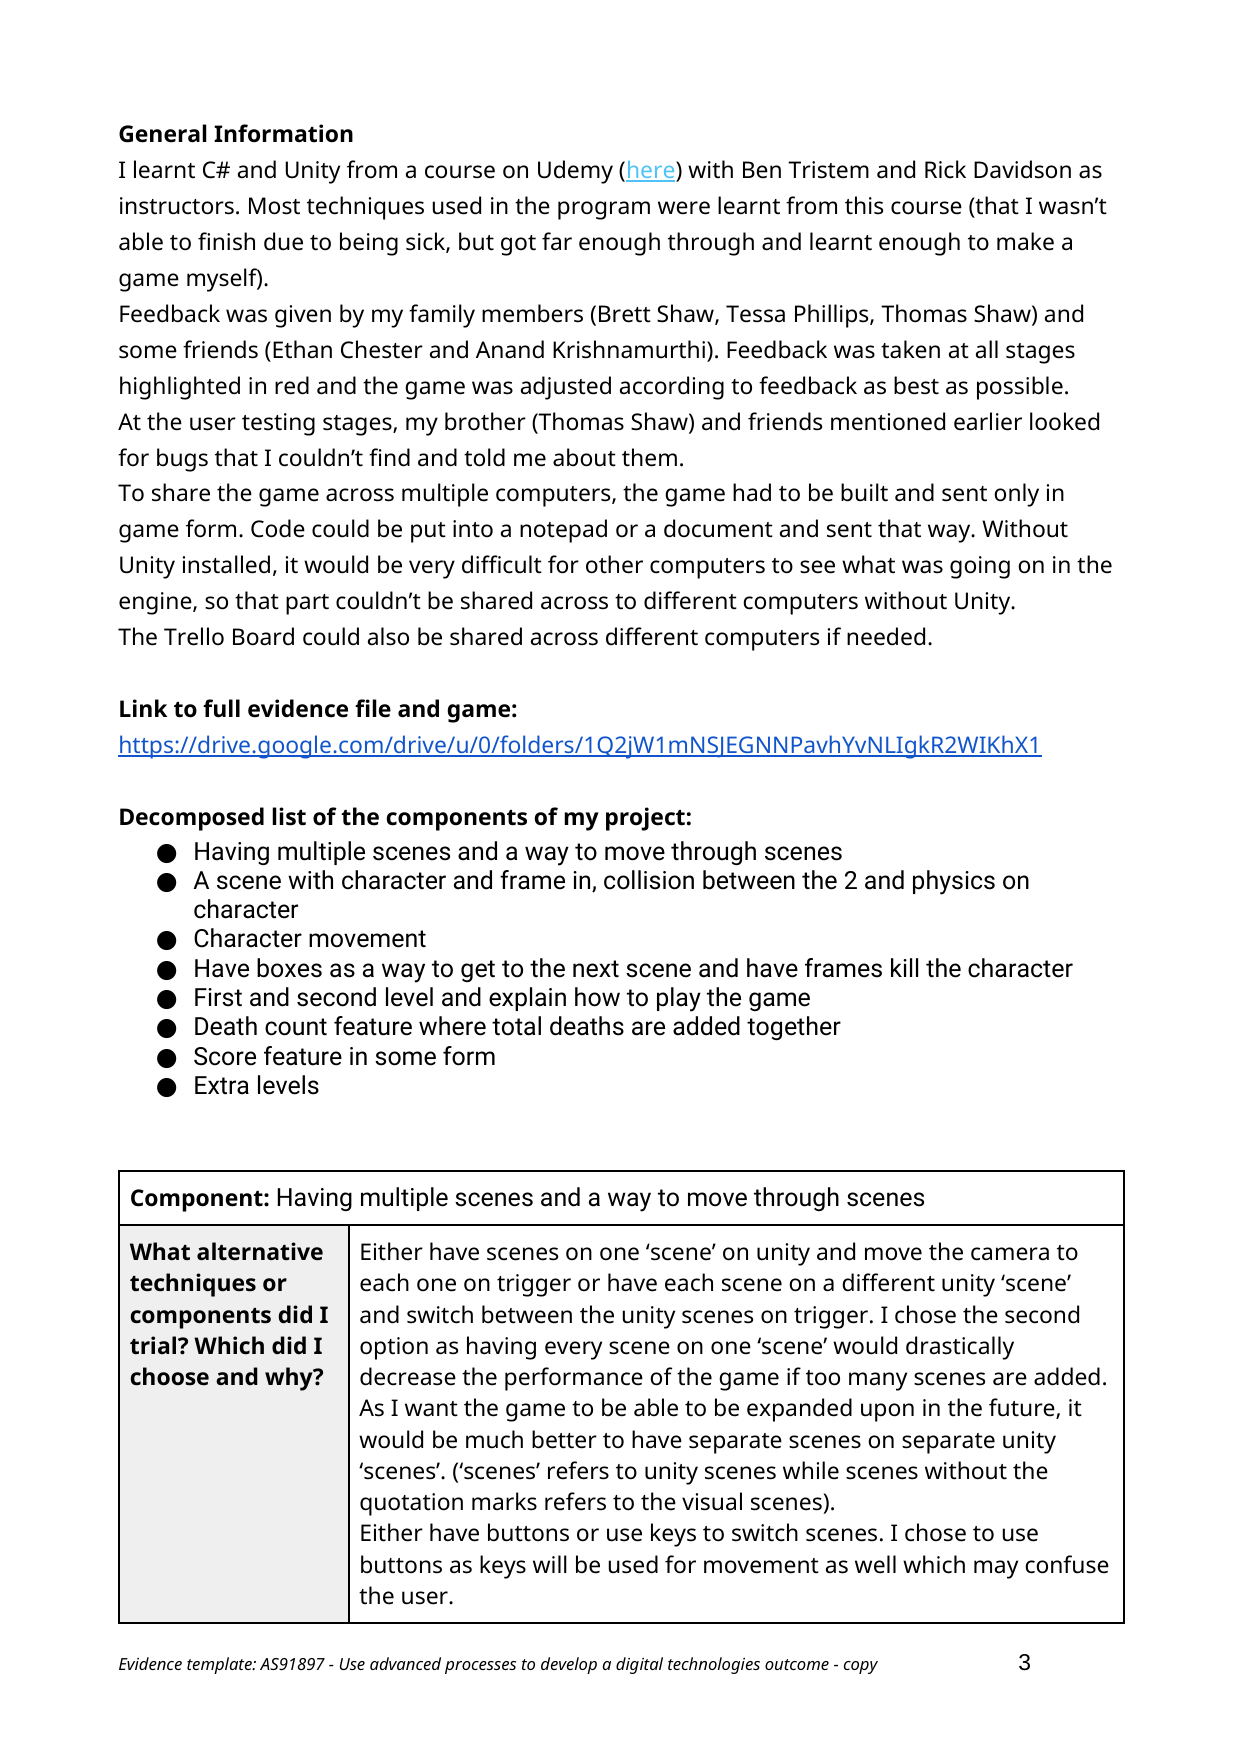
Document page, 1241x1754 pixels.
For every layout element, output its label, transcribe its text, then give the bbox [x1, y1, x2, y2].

list Extra levels [156, 1071, 1122, 1100]
text Decomposed list of the components of my project: [118, 801, 1122, 832]
list Score feature in some form [156, 1042, 1122, 1071]
list First and second level and explain how to play the game [156, 983, 1122, 1012]
table_cell What alternative techniques or components did I trial? Which did I choose and why? [120, 1226, 348, 1622]
text Feedback was given by my family members (Brett Shaw, Tessa Phillips, Thomas Shaw) and some friends (Ethan Chester and Anand Krishnamurthi). Feedback was taken at all stages highlighted in red and the game was adjusted according to feedback as best as possible. [118, 298, 1122, 401]
text I learnt C# and Unity from a course on Udemy (here) with Ben Tristem and Rick Davidson as instructors. Most techniques used in the program were learnt from this course (that I wasn’t able to finish due to being sick, but got far enough through and learnt enough to make a game myself). [118, 154, 1122, 293]
list Having multiple scenes and a way to move through scenes [156, 837, 1122, 866]
list A scene with character and frame in, collision between the 2 and physics on character [156, 866, 1122, 924]
table_header Component: Having multiple scenes and a way to move through scenes [120, 1172, 1123, 1224]
text The Trello Board could also be shared across different computers if needed. [118, 621, 1122, 652]
text To share the game across multiple computers, the game had to be built and sent only in game form. Code could be put into a notepad or a document and sent that way. Without Unity installed, it would be very difficult for other computers to see what was going on in the engine, so that part couldn’t be shared across to different computers without Unity. [118, 477, 1122, 616]
list Character movement [156, 924, 1122, 954]
list Have boxes as a way to get to the next scene and have frames kill the character [156, 954, 1122, 983]
list Death count feature where total deaths are added together [156, 1012, 1122, 1042]
table_cell Either have scenes on one ‘scene’ on unity and move the camera to each one on trigger or have each scene on a different unity ‘scene’ and switch between the unity scenes on trigger. I chose the second option as having every scene on one ‘scene’ would drastically decrease the performance of the game if too many scenes are added. As I want the game to be able to be expanded upon in the future, it would be much better to have separate scenes on separate unity ‘scenes’. (‘scenes’ refers to unity scenes while scenes without the quotation marks refers to the visual scenes). Either have buttons or use keys to switch scenes. I chose to use buttons as keys will be used for movement as well which may confuse the user. [350, 1226, 1123, 1622]
text https://drive.google.com/drive/u/0/folders/1Q2jW1mNSJEGNNPavhYvNLIgkR2WIKhX1 [118, 729, 1122, 760]
text At the user testing stages, my brother (Thomas Shaw) and friends mentioned earlier looked for bugs that I couldn’t find and told me about them. [118, 406, 1122, 473]
text General Information [118, 118, 1122, 149]
text Link to full evidence file and game: [118, 693, 1122, 724]
